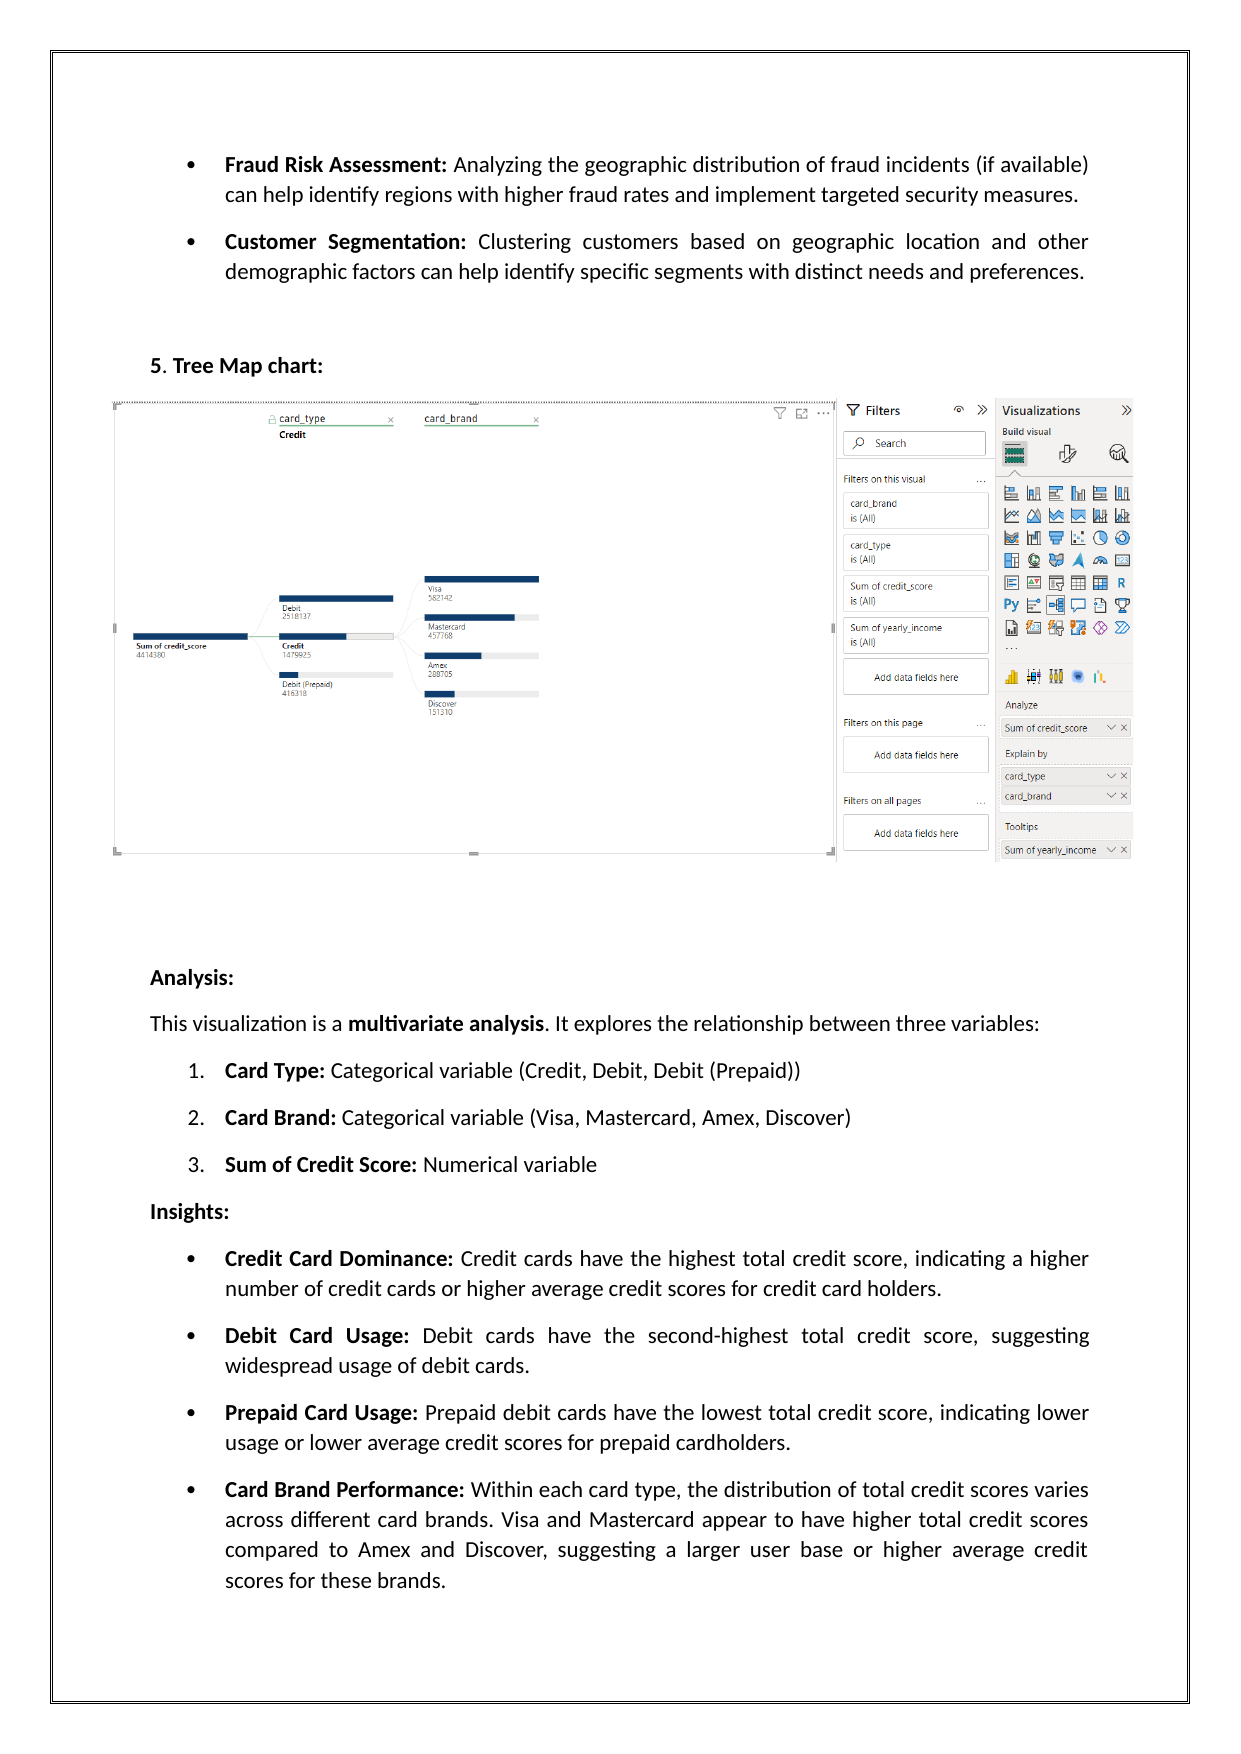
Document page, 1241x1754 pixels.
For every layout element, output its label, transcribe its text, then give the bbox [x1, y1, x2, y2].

list Card Type: Categorical variable (Credit, Debit, Debit (Prepaid)) [187, 1056, 1090, 1084]
list Card Brand: Categorical variable (Visa, Mastercard, Amex, Discover) [187, 1103, 1090, 1131]
text Analysis: [150, 963, 1090, 991]
list Fraud Risk Assessment: Analyzing the geographic distribution of fraud incidents (if available) can help identify regions with higher fraud rates and implement targeted security measures. [187, 150, 1090, 208]
list Credit Card Dominance: Credit cards have the highest total credit score, indicating a higher number of credit cards or higher average credit scores for credit card holders. [187, 1244, 1090, 1302]
list Sum of Credit Score: Numerical variable [187, 1150, 1090, 1178]
list Card Brand Performance: Within each card type, the distribution of total credit scores varies across different card brands. Visa and Mastercard appear to have higher total credit scores compared to Amex and Discover, suggesting a larger user base or higher average credit scores for these brands. [187, 1475, 1090, 1594]
list Customer Segmentation: Clustering customers based on geographic location and other demographic factors can help identify specific segments with distinct needs and preferences. [187, 227, 1090, 285]
picture [111, 398, 1133, 862]
list Prepaid Card Usage: Prepaid debit cards have the lowest total credit score, indicating lower usage or lower average credit scores for prepaid cardholders. [187, 1398, 1090, 1456]
list Debit Card Usage: Debit cards have the second-highest total credit score, suggesting widespread usage of debit cards. [187, 1321, 1090, 1379]
text 5. Tree Map chart: [150, 351, 1090, 379]
text This visualization is a multivariate analysis. It explores the relationship between three variables: [150, 1009, 1090, 1037]
text Insights: [150, 1197, 1090, 1225]
